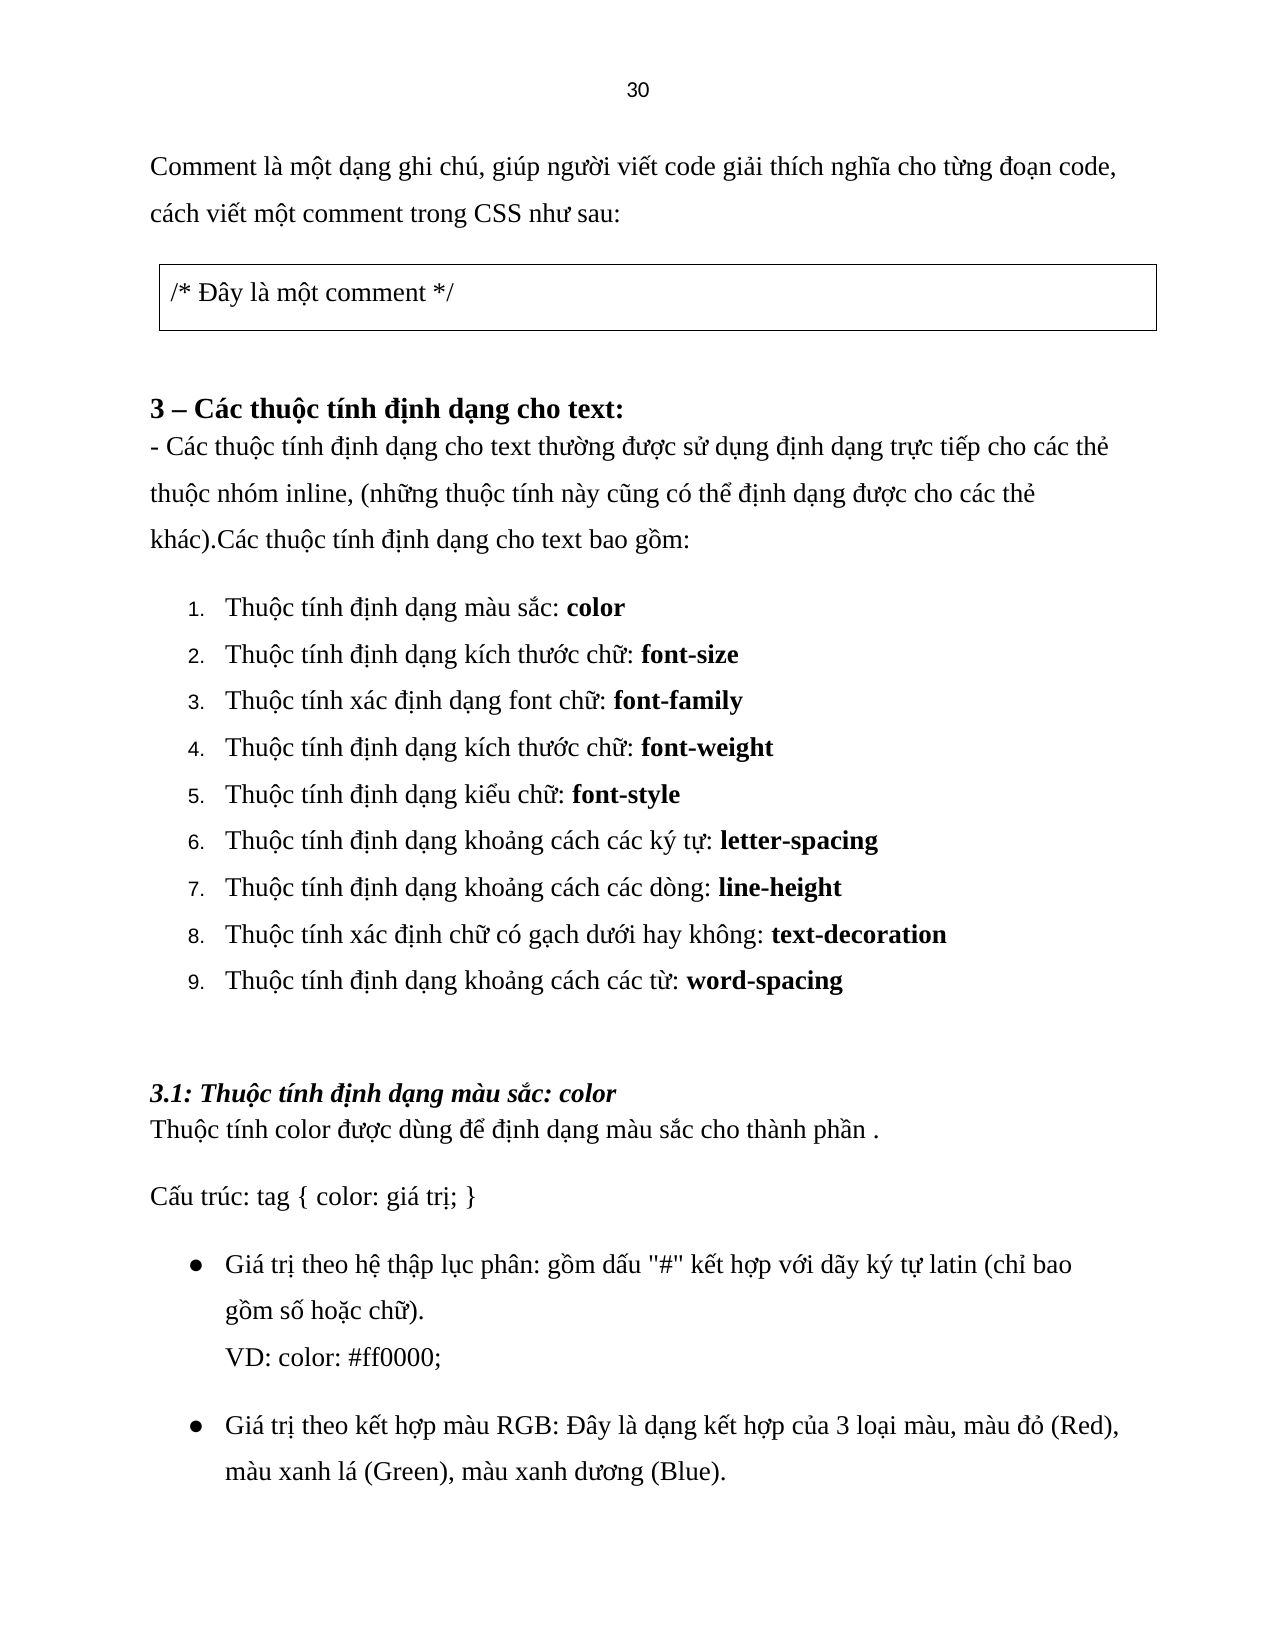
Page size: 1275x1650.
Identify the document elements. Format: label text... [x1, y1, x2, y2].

text - Các thuộc tính định dạng cho text thường được sử dụng định dạng trực tiếp cho các thẻ thuộc nhóm inline, (những thuộc tính này cũng có thể định dạng được cho các thẻ khác).Các thuộc tính định dạng cho text bao gồm: [150, 430, 1125, 555]
table_header /* Đây là một comment */ [160, 265, 1156, 330]
list Thuộc tính định dạng kiểu chữ: font-style [188, 778, 1125, 809]
text Thuộc tính color được dùng để định dạng màu sắc cho thành phần . [150, 1113, 1125, 1144]
list Thuộc tính định dạng kích thước chữ: font-size [188, 638, 1125, 669]
list Thuộc tính định dạng khoảng cách các dòng: line-height [188, 871, 1125, 902]
list Giá trị theo hệ thập lục phân: gồm dấu "#" kết hợp với dãy ký tự latin (chỉ bao gồm số hoặc chữ). [188, 1248, 1125, 1326]
text Comment là một dạng ghi chú, giúp người viết code giải thích nghĩa cho từng đoạn code, cách viết một comment trong CSS như sau: [150, 150, 1125, 228]
list Thuộc tính định dạng khoảng cách các từ: word-spacing [188, 964, 1125, 996]
list Giá trị theo kết hợp màu RGB: Đây là dạng kết hợp của 3 loại màu, màu đỏ (Red), màu xanh lá (Green), màu xanh dương (Blue). [188, 1409, 1125, 1487]
subtitle 3.1: Thuộc tính định dạng màu sắc: color [150, 1077, 1125, 1108]
list Thuộc tính định dạng kích thước chữ: font-weight [188, 731, 1125, 762]
list Thuộc tính định dạng khoảng cách các ký tự: letter-spacing [188, 824, 1125, 856]
text VD: color: #ff0000; [225, 1341, 1125, 1372]
subtitle 3 – Các thuộc tính định dạng cho text: [150, 392, 1125, 425]
list Thuộc tính xác định chữ có gạch dưới hay không: text-decoration [188, 918, 1125, 949]
list Thuộc tính định dạng màu sắc: color [188, 591, 1125, 622]
text Cấu trúc: tag { color: giá trị; } [150, 1180, 1125, 1211]
list Thuộc tính xác định dạng font chữ: font-family [188, 684, 1125, 716]
